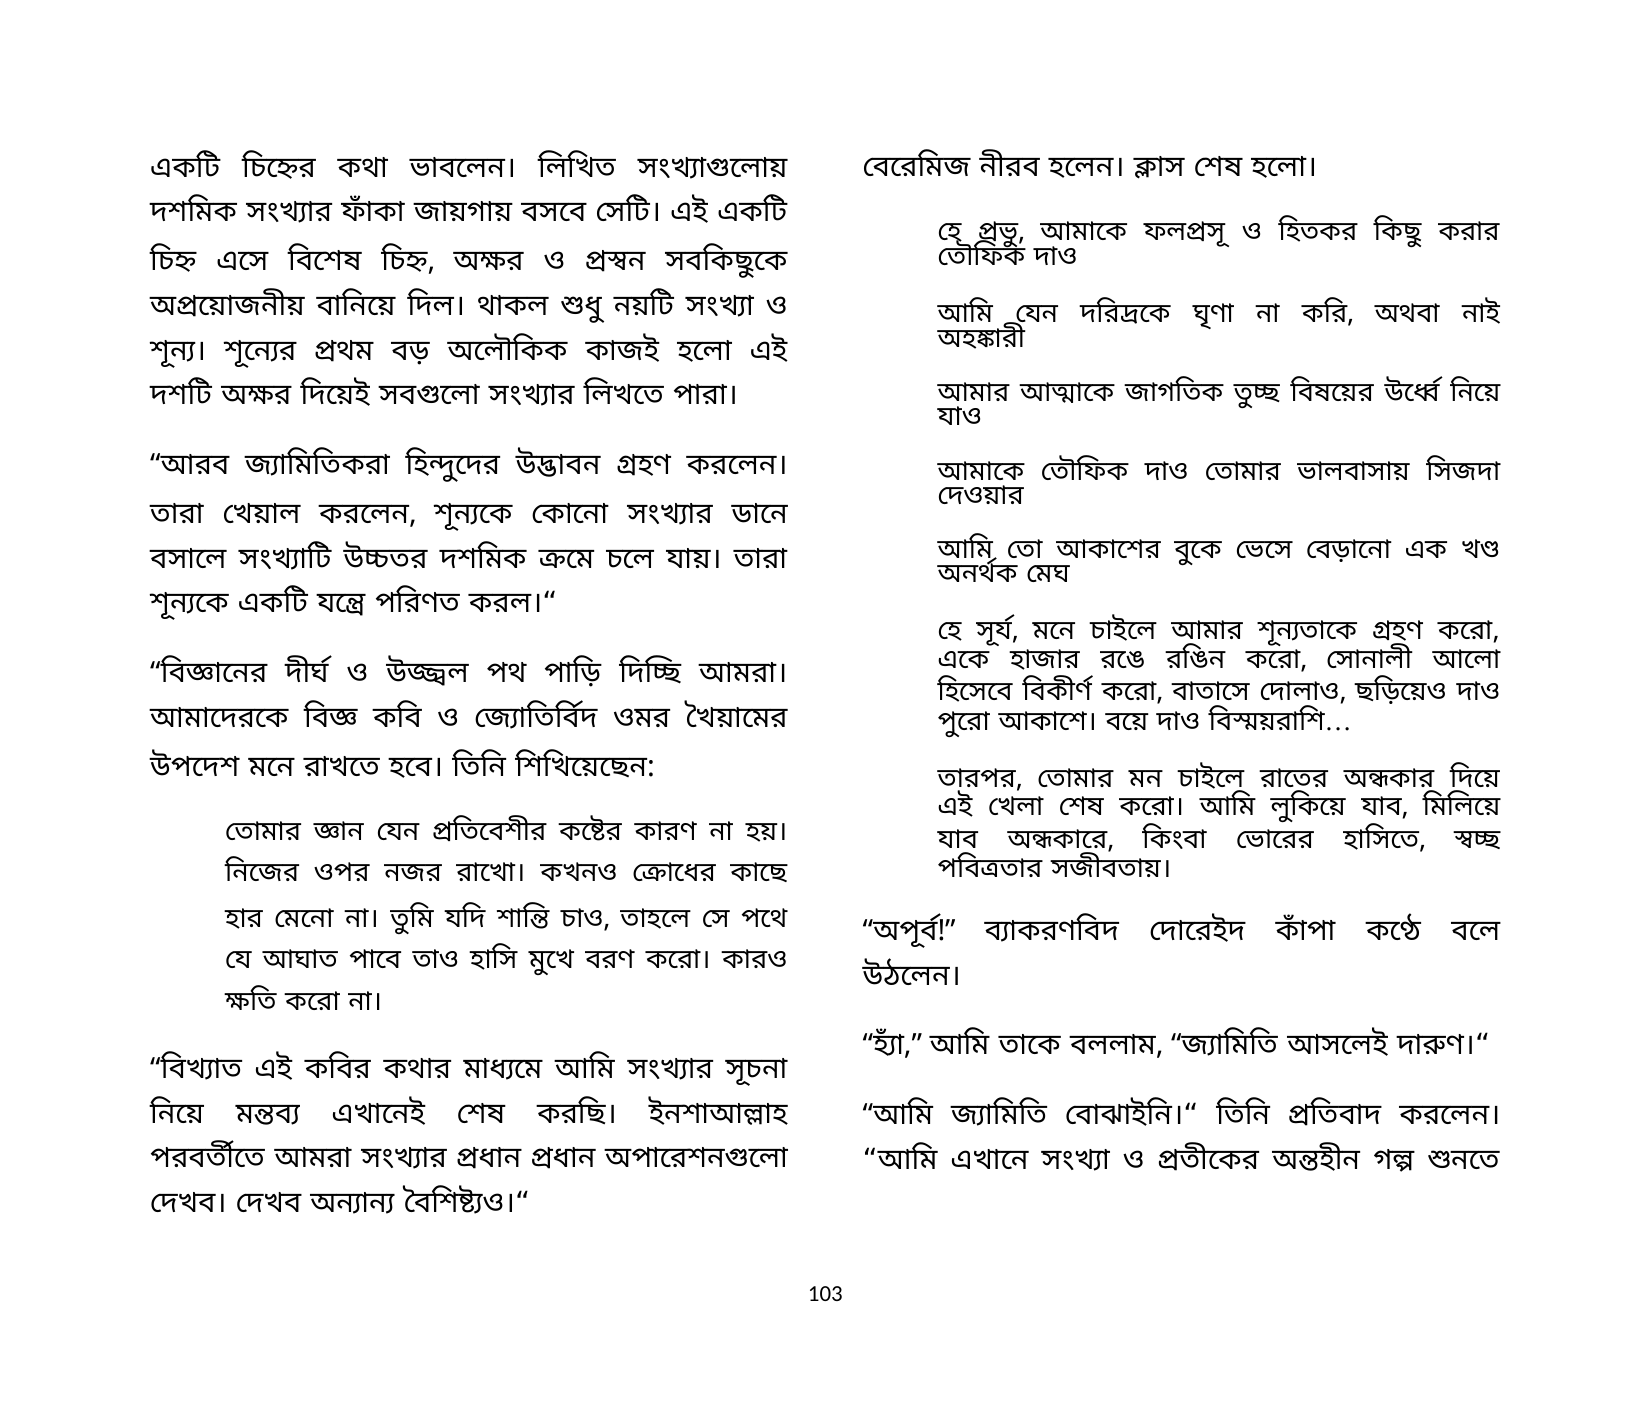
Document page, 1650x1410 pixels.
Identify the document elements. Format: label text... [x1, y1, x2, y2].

text “বিজ্ঞানের দীর্ঘ ও উজ্জ্বল পথ পাড়ি দিচ্ছি আমরা। আমাদেরকে বিজ্ঞ কবি ও জ্যোতির্বিদ ওমর খৈয়ামের উপদেশ মনে রাখতে হবে। তিনি শিখিয়েছেন: [150, 651, 787, 788]
text “বিখ্যাত এই কবির কথার মাধ্যমে আমি সংখ্যার সূচনা নিয়ে মন্তব্য এখানেই শেষ করছি। ইনশাআল্লাহ পরবর্তীতে আমরা সংখ্যার প্রধান প্রধান অপারেশনগুলো দেখব। দেখব অন্যান্য বৈশিষ্ট্যও।“ [150, 1047, 787, 1224]
text “অপূর্ব!” ব্যাকরণবিদ দোরেইদ কাঁপা কণ্ঠে বলে উঠলেন। [862, 909, 1500, 997]
text “হ্যাঁ,” আমি তাকে বললাম, “জ্যামিতি আসলেই দারুণ।“ [862, 1023, 1500, 1066]
text আমি তো আকাশের বুকে ভেসে বেড়ানো এক খণ্ড অনর্থক মেঘ [937, 536, 1500, 594]
text আমার আত্মাকে জাগতিক তুচ্ছ বিষয়ের উর্ধ্বে নিয়ে যাও [937, 379, 1500, 437]
text আমাকে তৌফিক দাও তোমার ভালবাসায় সিজদা দেওয়ার [937, 457, 1500, 515]
text হে সূর্য, মনে চাইলে আমার শূন্যতাকে গ্রহণ করো, একে হাজার রঙে রঙিন করো, সোনালী আলো হিসেবে বিকীর্ণ করো, বাতাসে দোলাও, ছড়িয়েও দাও পুরো আকাশে। বয়ে দাও বিস্ময়রাশি… [937, 614, 1500, 741]
text তারপর, তোমার মন চাইলে রাতের অন্ধকার দিয়ে এই খেলা শেষ করো। আমি লুকিয়ে যাব, মিলিয়ে যাব অন্ধকারে, কিংবা ভোরের হাসিতে, স্বচ্ছ পবিত্রতার সজীবতায়। [937, 762, 1500, 888]
text “আরব জ্যামিতিকরা হিন্দুদের উদ্ভাবন গ্রহণ করলেন। তারা খেয়াল করলেন, শূন্যকে কোনো সংখ্যার ডানে বসালে সংখ্যাটি উচ্চতর দশমিক ক্রমে চলে যায়। তারা শূন্যকে একটি যন্ত্রে পরিণত করল।“ [150, 443, 787, 625]
text বেরেমিজ নীরব হলেন। ক্লাস শেষ হলো। [862, 150, 1500, 189]
text হে প্রভু, আমাকে ফলপ্রসূ ও হিতকর কিছু করার তৌফিক দাও [937, 215, 1500, 276]
text আমি যেন দরিদ্রকে ঘৃণা না করি, অথবা নাই অহঙ্কারী [937, 297, 1500, 358]
text তোমার জ্ঞান যেন প্রতিবেশীর কষ্টের কারণ না হয়। নিজের ওপর নজর রাখো। কখনও ক্রোধের কাছে হার মেনো না। তুমি যদি শান্তি চাও, তাহলে সে পথে যে আঘাত পাবে তাও হাসি মুখে বরণ করো। কারও ক্ষতি করো না। [225, 815, 787, 1021]
